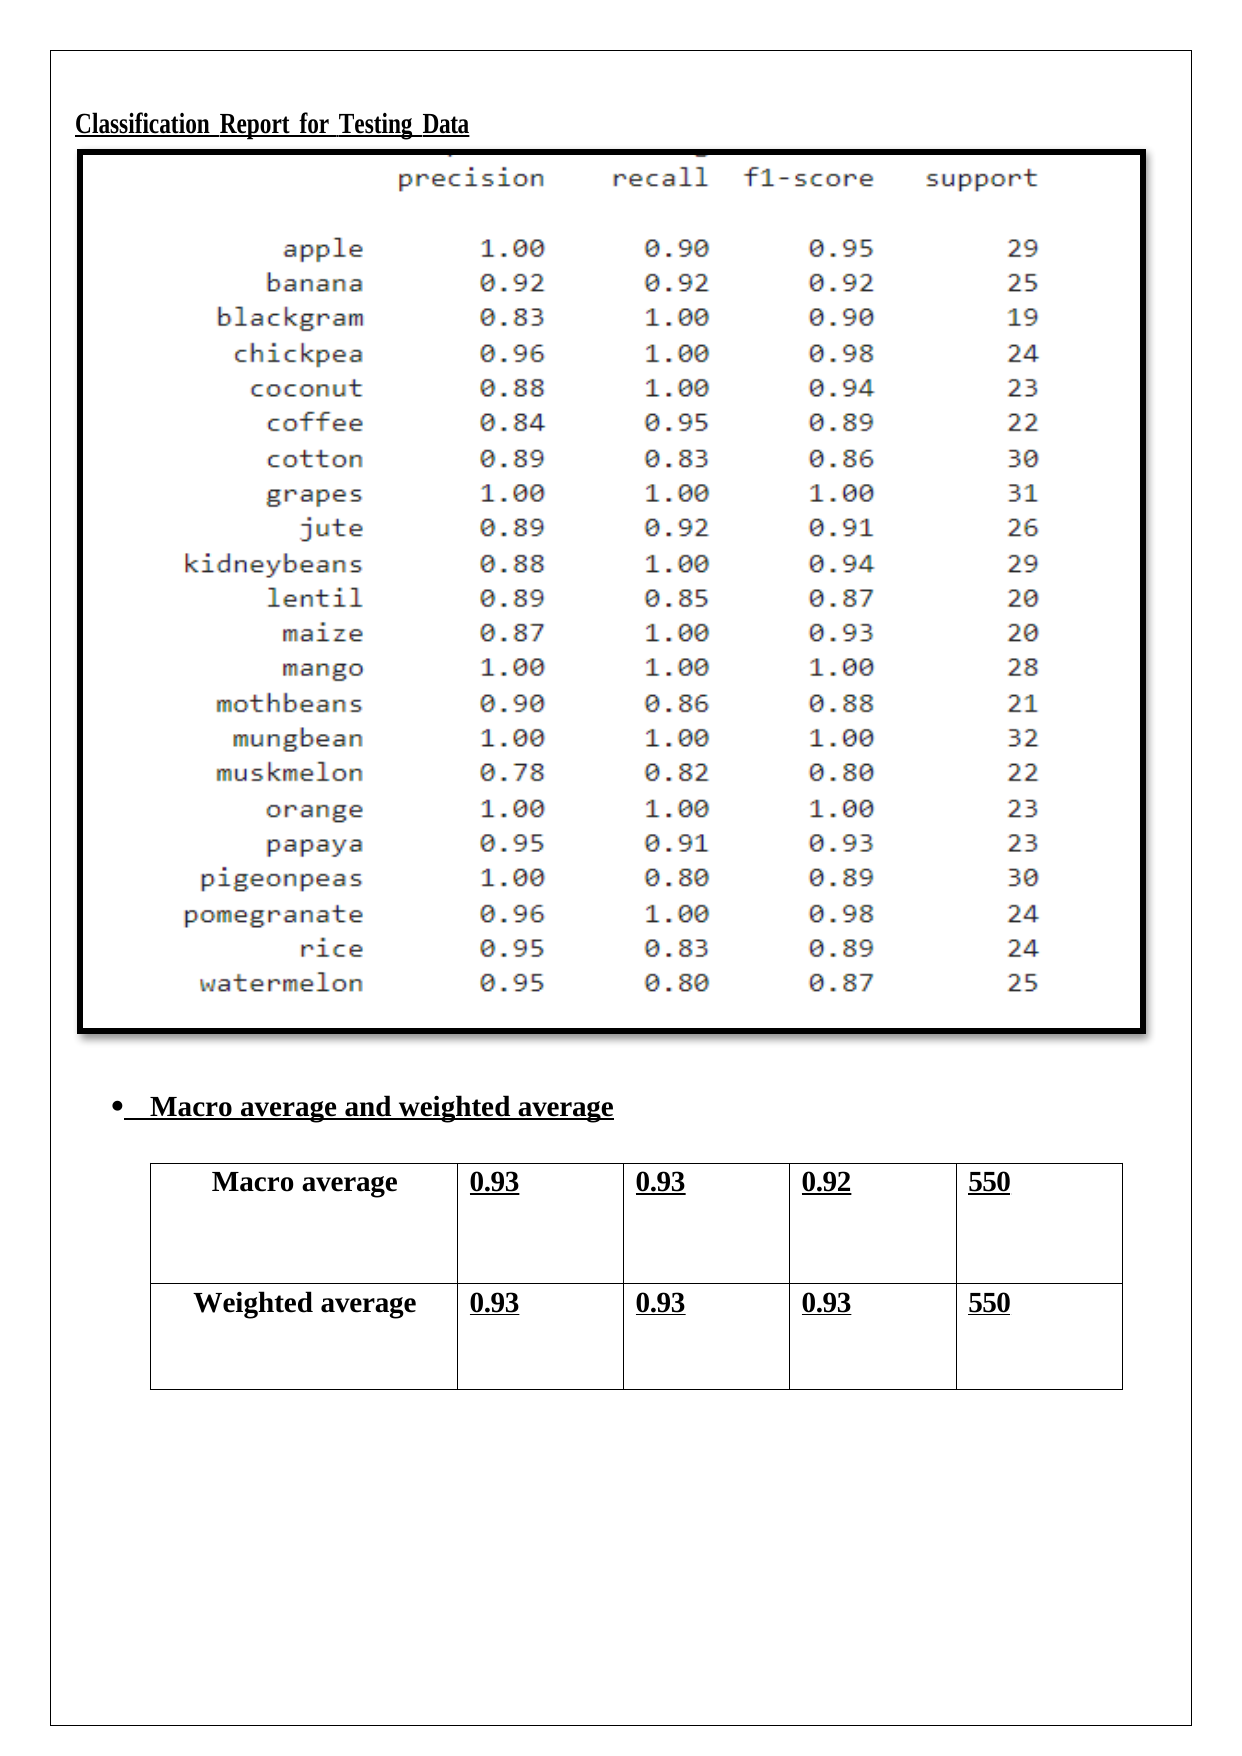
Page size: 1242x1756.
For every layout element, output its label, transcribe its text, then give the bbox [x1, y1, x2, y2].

table_cell Weighted average [151, 1284, 457, 1389]
table_header 0.93 [624, 1164, 789, 1283]
text Classification Report for Testing Data [75, 106, 1185, 140]
picture [83, 155, 1140, 1028]
table_header Macro average [151, 1164, 457, 1283]
table_header 0.93 [458, 1164, 623, 1283]
table_cell 550 [957, 1284, 1122, 1389]
table_cell 0.93 [624, 1284, 789, 1389]
table_header 0.92 [790, 1164, 956, 1283]
table_header 550 [957, 1164, 1122, 1283]
table_cell 0.93 [790, 1284, 956, 1389]
table_cell 0.93 [458, 1284, 623, 1389]
